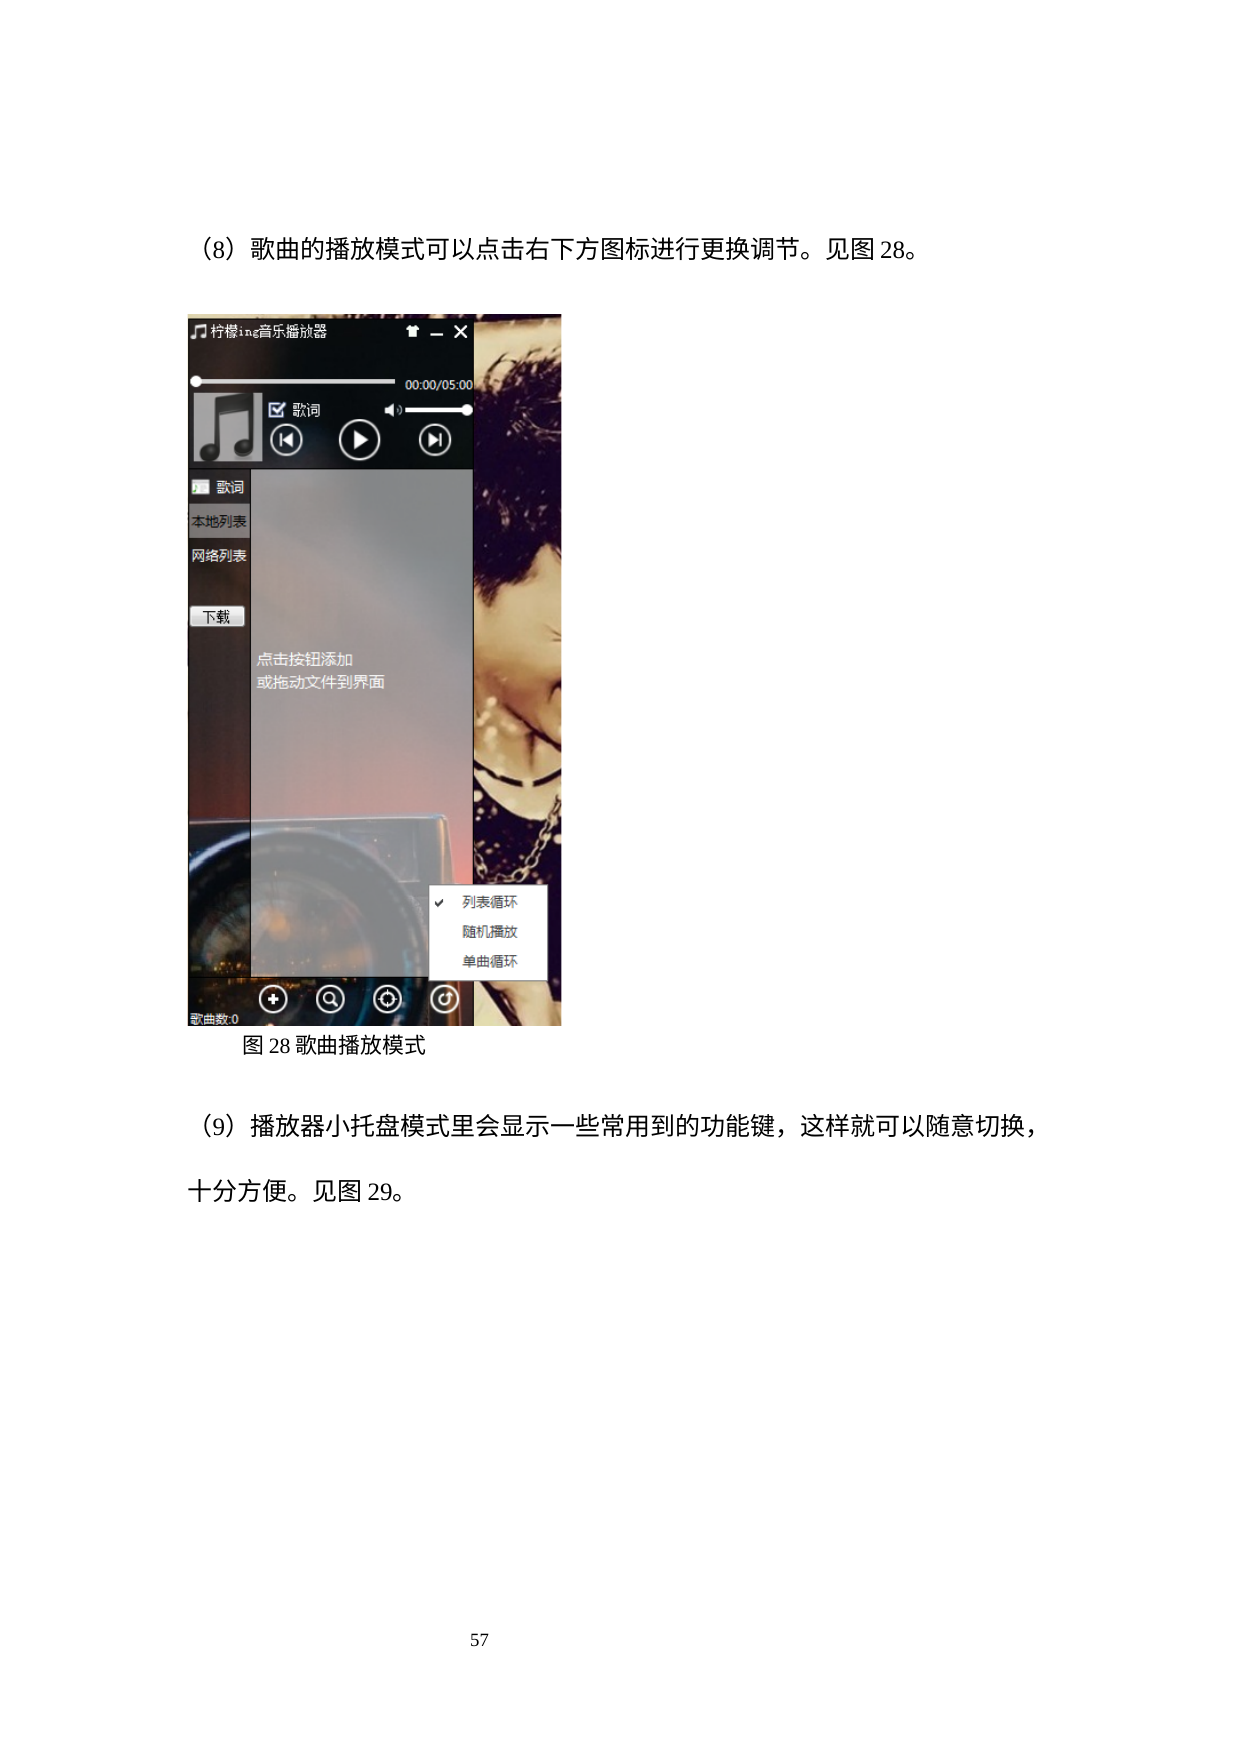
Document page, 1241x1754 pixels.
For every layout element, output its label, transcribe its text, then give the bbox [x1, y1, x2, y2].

text （9）播放器小托盘模式里会显示一些常用到的功能键，这样就可以随意切换，十分方便。见图29。 [187, 1092, 1053, 1222]
picture [187, 314, 562, 1026]
text 图28歌曲播放模式 [187, 1027, 1053, 1060]
list 歌曲的播放模式可以点击右下方图标进行更换调节。见图28。 [187, 215, 1053, 280]
